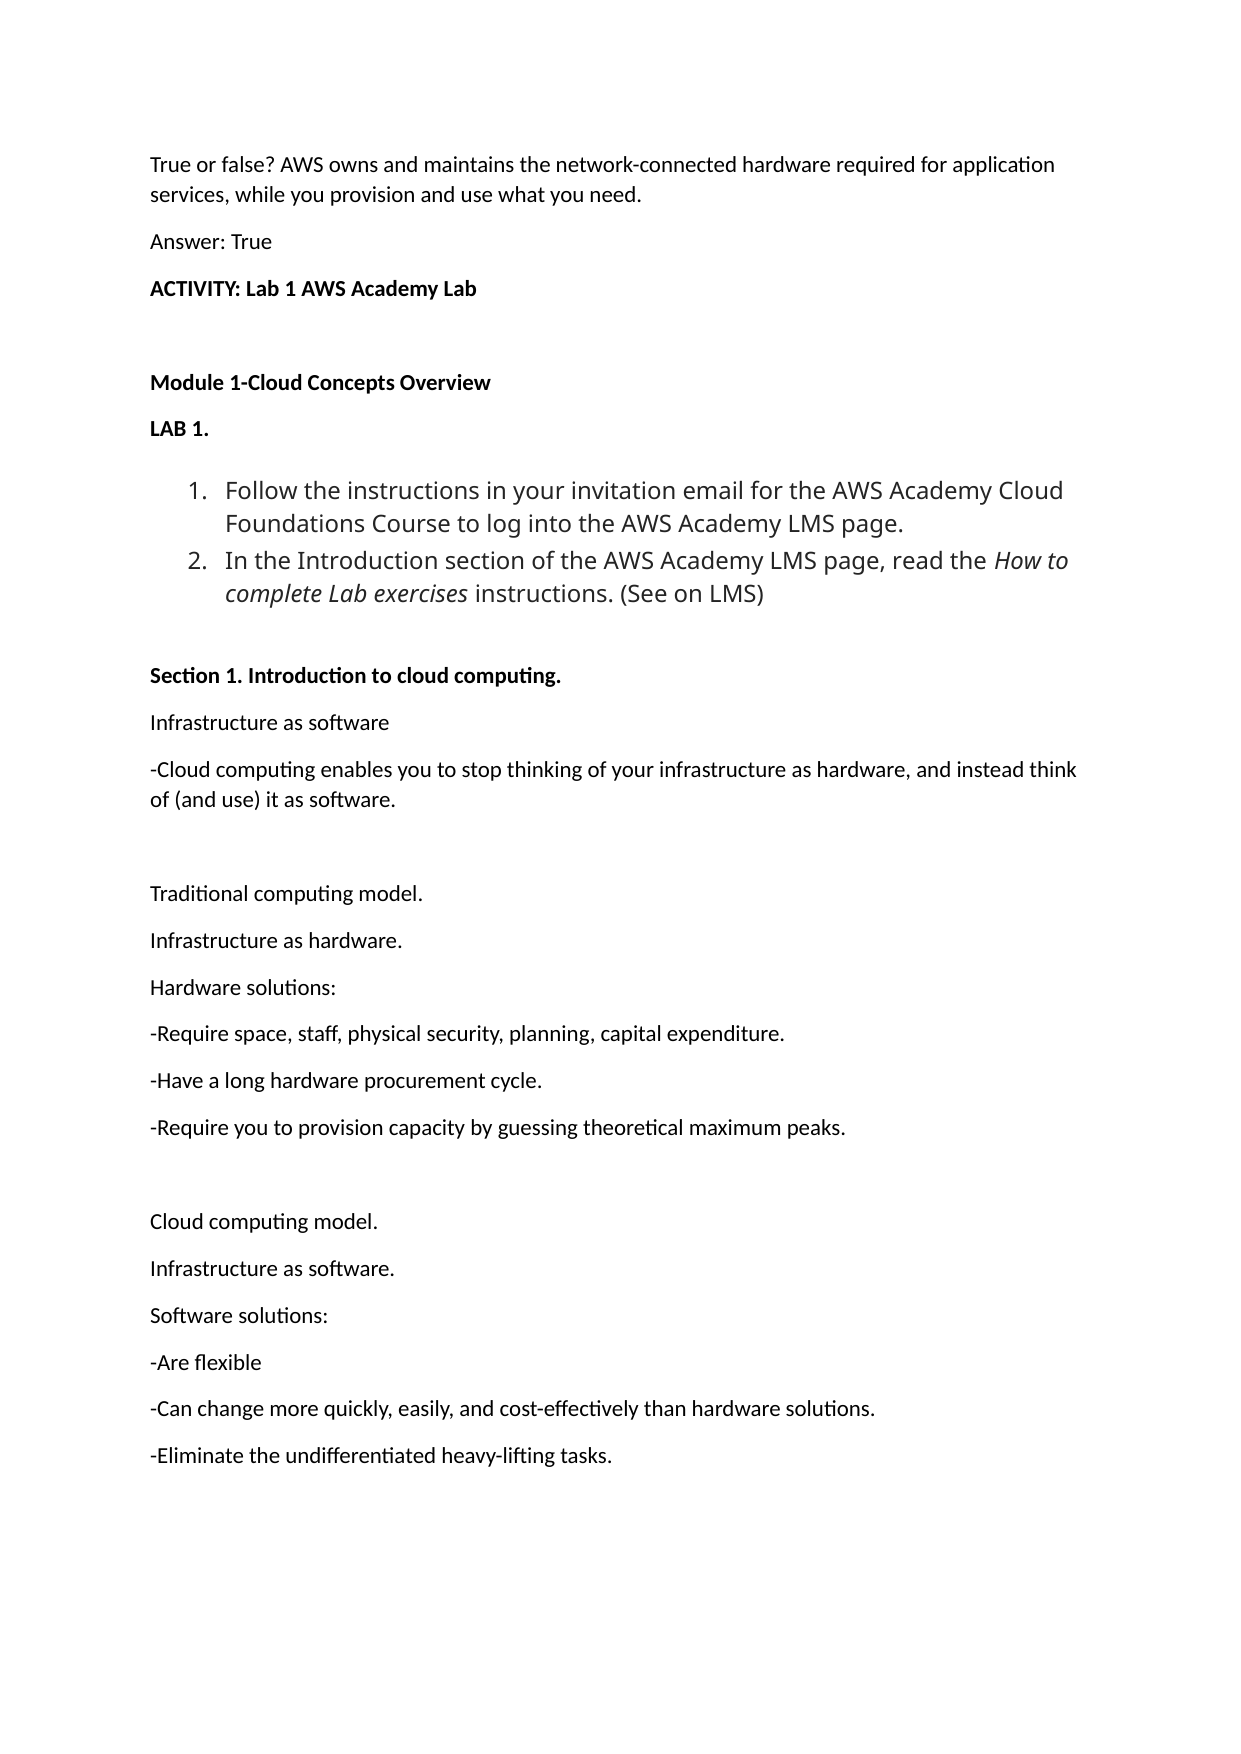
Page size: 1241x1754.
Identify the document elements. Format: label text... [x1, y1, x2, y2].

text Software solutions: [150, 1301, 1090, 1329]
list In the Introduction section of the AWS Academy LMS page, read the How to complete Lab exercises instructions. (See on LMS) [187, 544, 1090, 609]
text -Can change more quickly, easily, and cost-effectively than hardware solutions. [150, 1394, 1090, 1423]
text -Require you to provision capacity by guessing theoretical maximum peaks. [150, 1113, 1090, 1141]
text Answer: True [150, 227, 1090, 255]
text -Eliminate the undifferentiated heavy-lifting tasks. [150, 1441, 1090, 1469]
text True or false? AWS owns and maintains the network-connected hardware required for application services, while you provision and use what you need. [150, 150, 1090, 208]
list Follow the instructions in your invitation email for the AWS Academy Cloud Foundations Course to log into the AWS Academy LMS page. [187, 474, 1090, 539]
text LAB 1. [150, 414, 1090, 443]
text -Have a long hardware procurement cycle. [150, 1066, 1090, 1094]
text -Cloud computing enables you to stop thinking of your infrastructure as hardware, and instead think of (and use) it as software. [150, 755, 1090, 813]
text Infrastructure as software. [150, 1254, 1090, 1282]
text -Require space, staff, physical security, planning, capital expenditure. [150, 1019, 1090, 1048]
text Hardware solutions: [150, 973, 1090, 1001]
text Infrastructure as hardware. [150, 926, 1090, 954]
text Module 1-Cloud Concepts Overview [150, 368, 1090, 396]
text Cloud computing model. [150, 1207, 1090, 1235]
text Traditional computing model. [150, 879, 1090, 907]
text -Are flexible [150, 1348, 1090, 1376]
text Section 1. Introduction to cloud computing. [150, 661, 1090, 689]
text Infrastructure as software [150, 708, 1090, 736]
text ACTIVITY: Lab 1 AWS Academy Lab [150, 274, 1090, 302]
